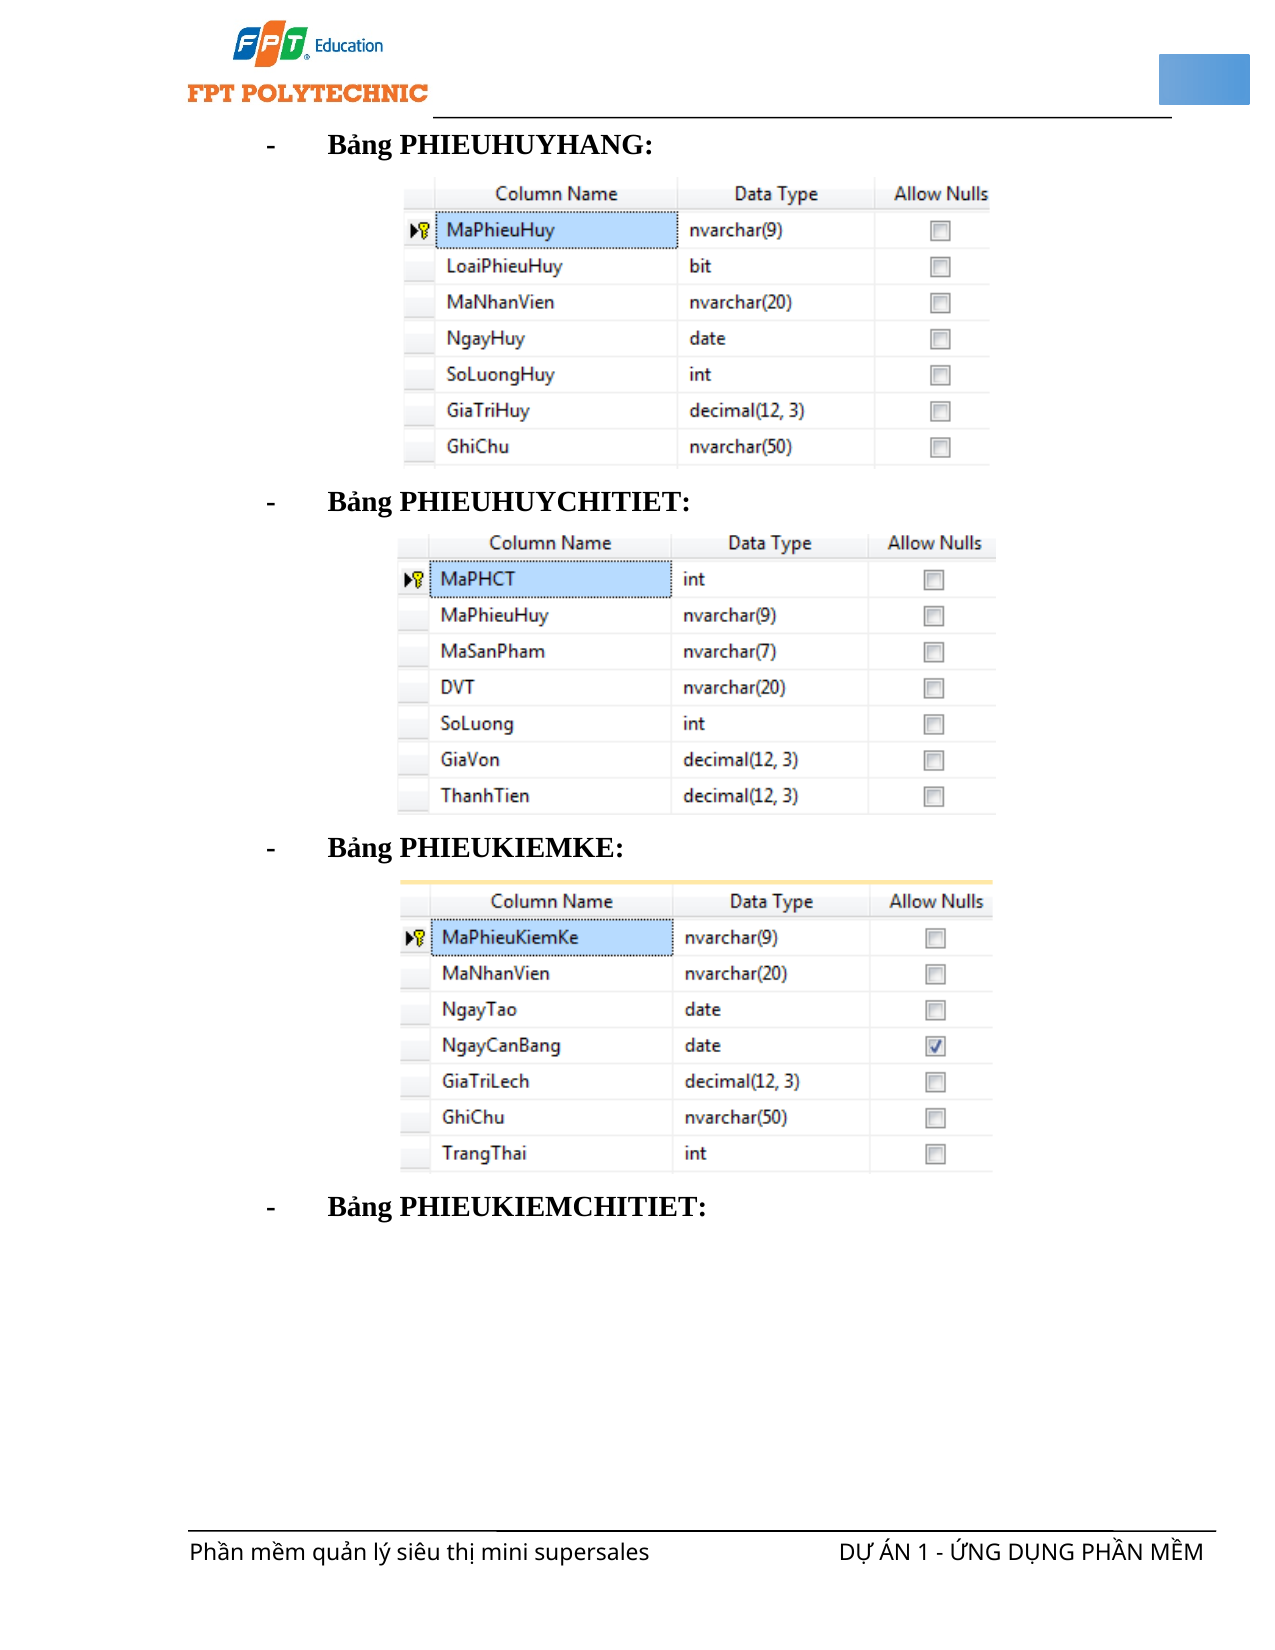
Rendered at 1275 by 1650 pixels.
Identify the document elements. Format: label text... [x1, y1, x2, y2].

list Bảng PHIEUKIEMKE: [177, 830, 1216, 863]
picture [400, 880, 993, 1174]
list Bảng PHIEUHUYHANG: [177, 127, 1216, 161]
list Bảng PHIEUKIEMCHITIET: [177, 1189, 1216, 1223]
list Bảng PHIEUHUYCHITIET: [177, 484, 1216, 518]
picture [179, 8, 433, 118]
picture [397, 534, 996, 815]
picture [403, 177, 990, 469]
